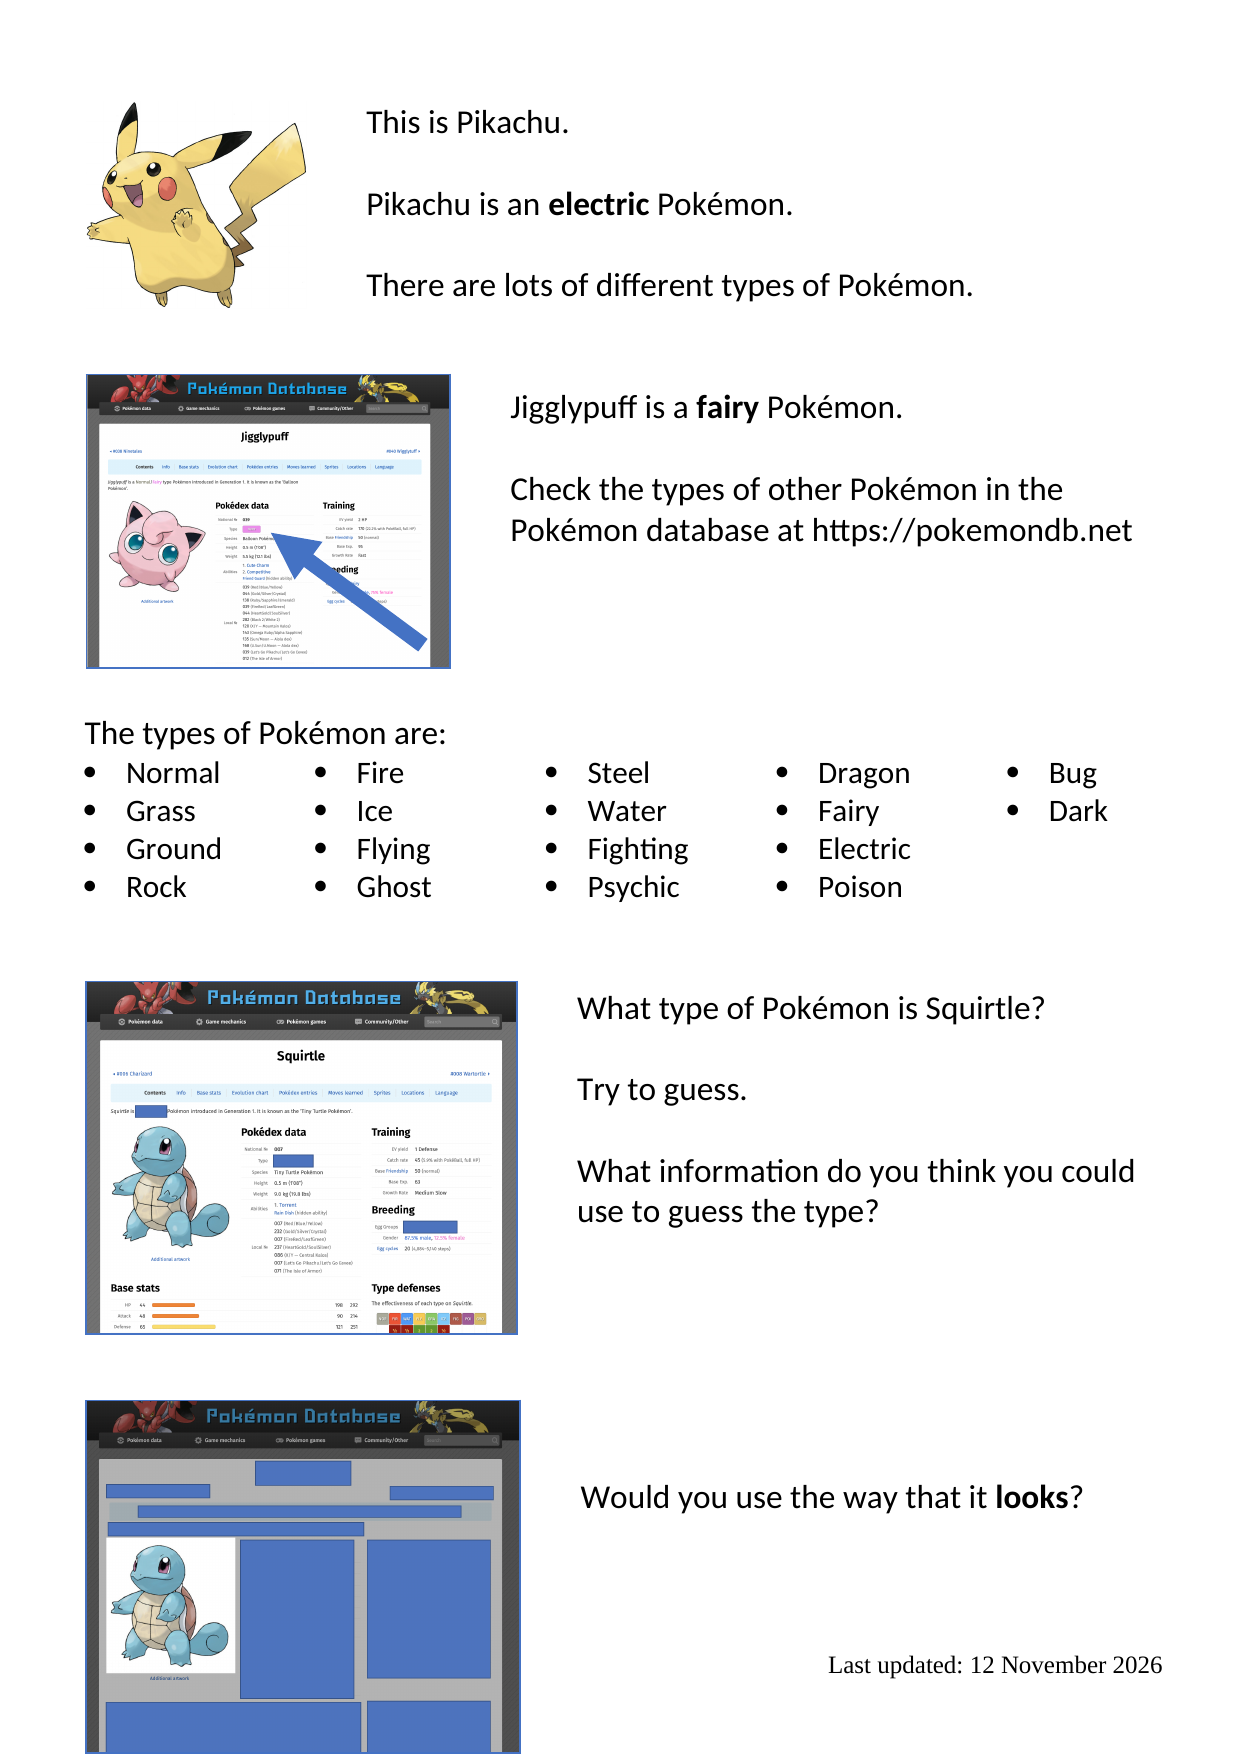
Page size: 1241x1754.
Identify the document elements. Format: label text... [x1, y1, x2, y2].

list Dragon [777, 753, 932, 791]
list Ice [315, 791, 471, 829]
text This is Pikachu. [307, 101, 1163, 142]
text What type of Pokémon is Squirtle? [518, 987, 1163, 1028]
list Water [546, 791, 702, 829]
list Poison [777, 867, 932, 905]
picture [87, 1401, 519, 1752]
list Bug [1007, 753, 1163, 791]
list Psychic [546, 867, 702, 905]
text What information do you think you could use to guess the type? [518, 1150, 1163, 1231]
text Check the types of other Pokémon in the Pokémon database at https://pokemondb.net [451, 468, 1163, 549]
list Fire [315, 753, 471, 791]
list Ghost [315, 867, 471, 905]
list Grass [84, 791, 240, 829]
list Normal [84, 753, 240, 791]
text Would you use the way that it looks? [521, 1476, 1163, 1516]
text Try to guess. [518, 1068, 1163, 1109]
list Dark [1007, 791, 1163, 829]
list Rock [84, 867, 240, 905]
picture [87, 982, 516, 1333]
text The types of Pokémon are: [84, 712, 1163, 753]
list Ground [84, 829, 240, 867]
text There are lots of different types of Pokémon. [307, 264, 1163, 305]
list Fighting [546, 829, 702, 867]
list Fairy [777, 791, 932, 829]
text Jigglypuff is a fairy Pokémon. [451, 386, 1163, 427]
list Electric [777, 829, 932, 867]
text Pikachu is an electric Pokémon. [307, 183, 1163, 223]
picture [87, 375, 449, 667]
picture [85, 101, 307, 309]
list Steel [546, 753, 702, 791]
list Flying [315, 829, 471, 867]
